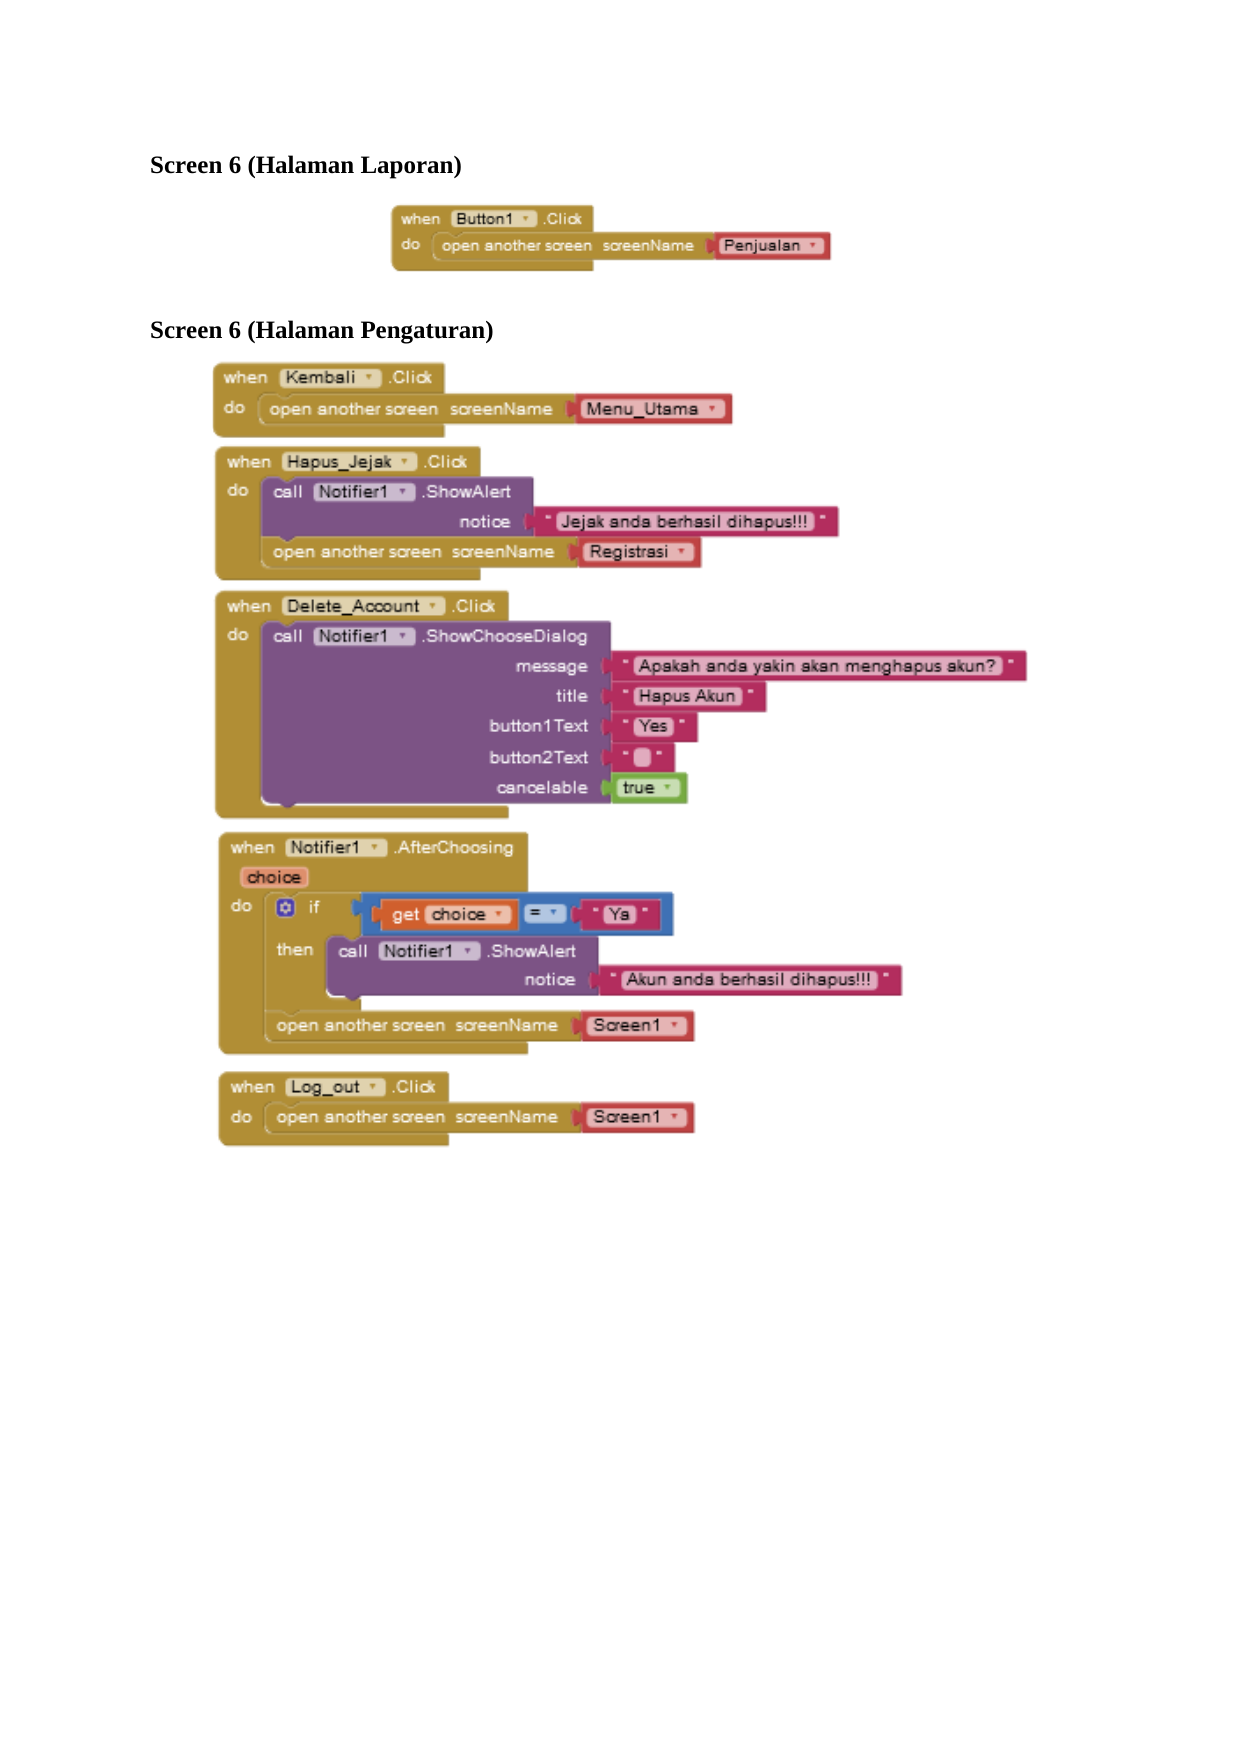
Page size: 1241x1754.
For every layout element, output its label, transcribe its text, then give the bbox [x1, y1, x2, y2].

text Screen 6 (Halaman Laporan) [150, 150, 1090, 179]
picture [212, 358, 1028, 1151]
text Screen 6 (Halaman Pengaturan) [150, 315, 1090, 344]
picture [386, 193, 854, 301]
